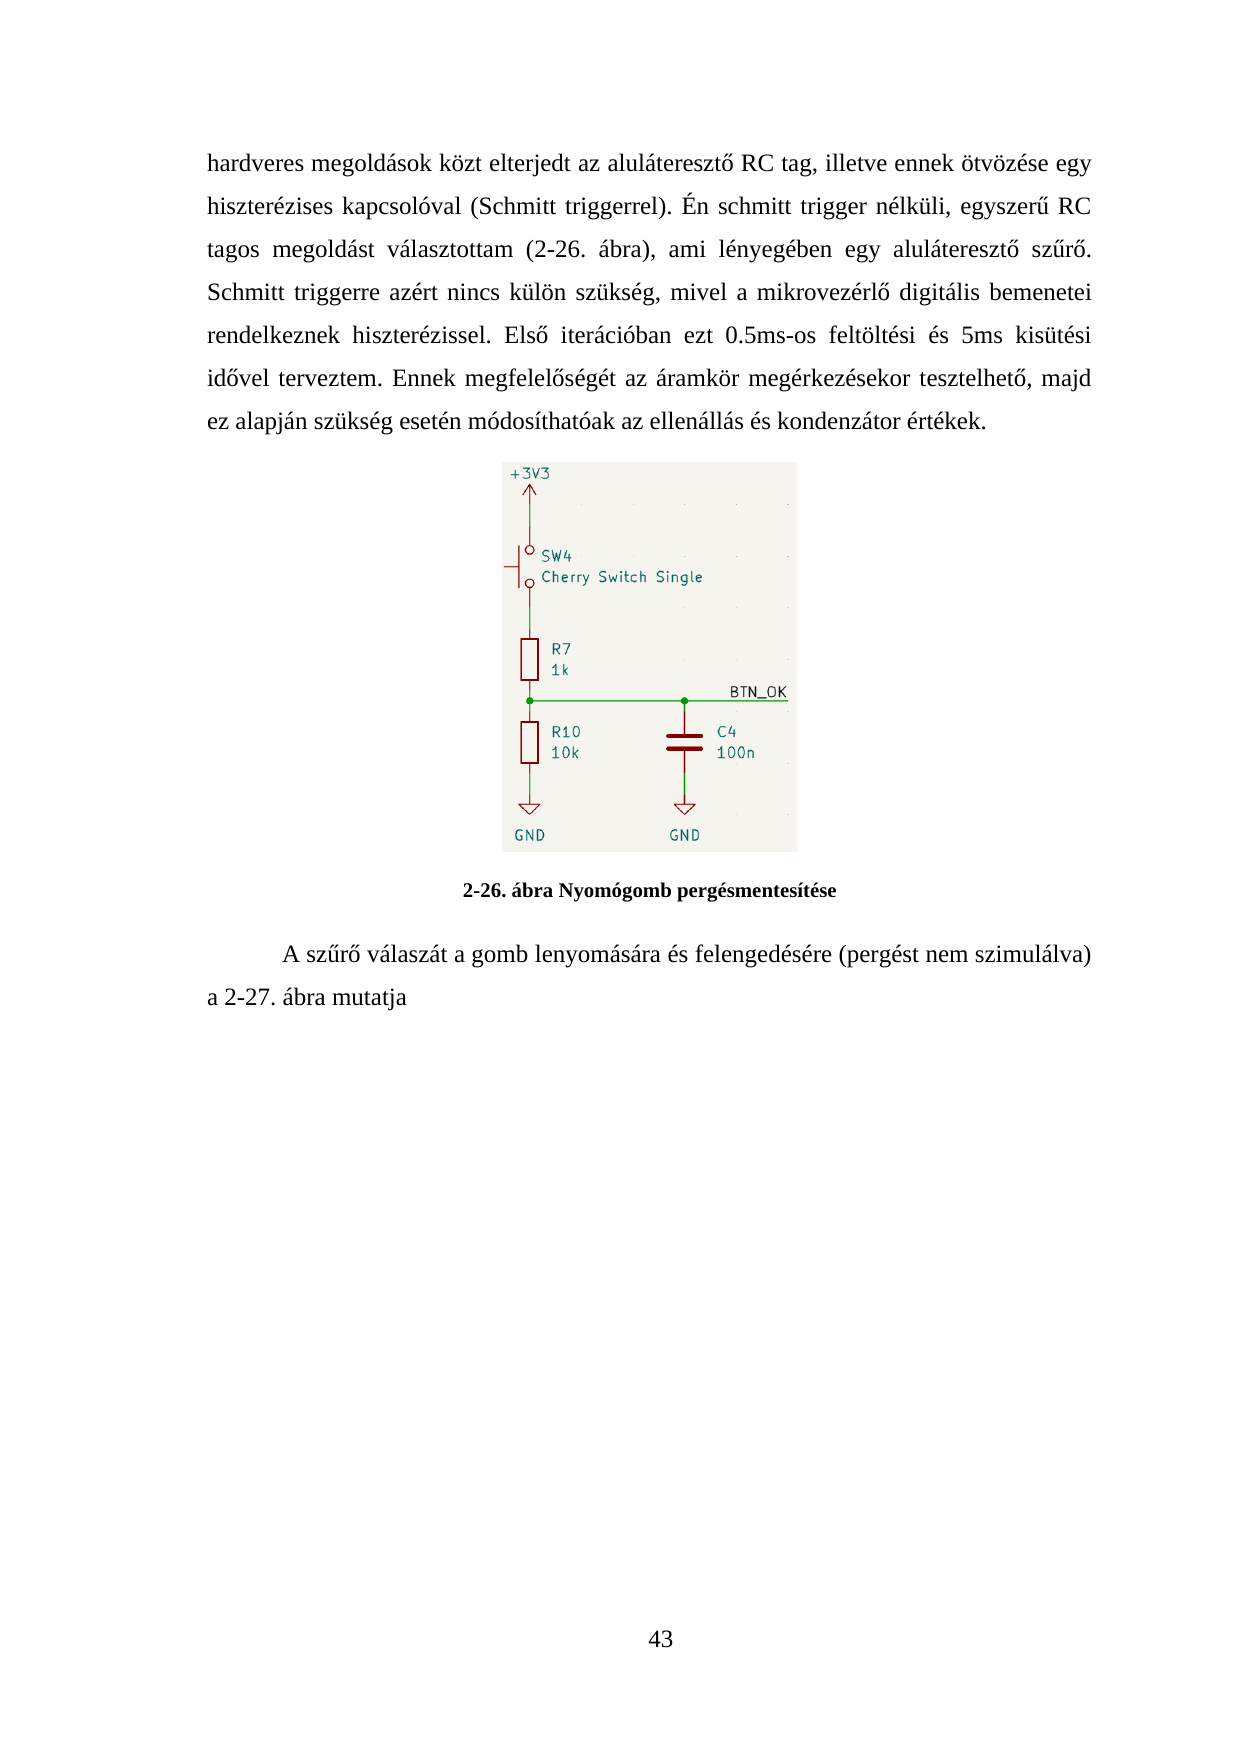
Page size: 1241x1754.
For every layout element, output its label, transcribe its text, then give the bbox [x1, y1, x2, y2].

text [207, 148, 1092, 435]
picture [502, 462, 798, 852]
